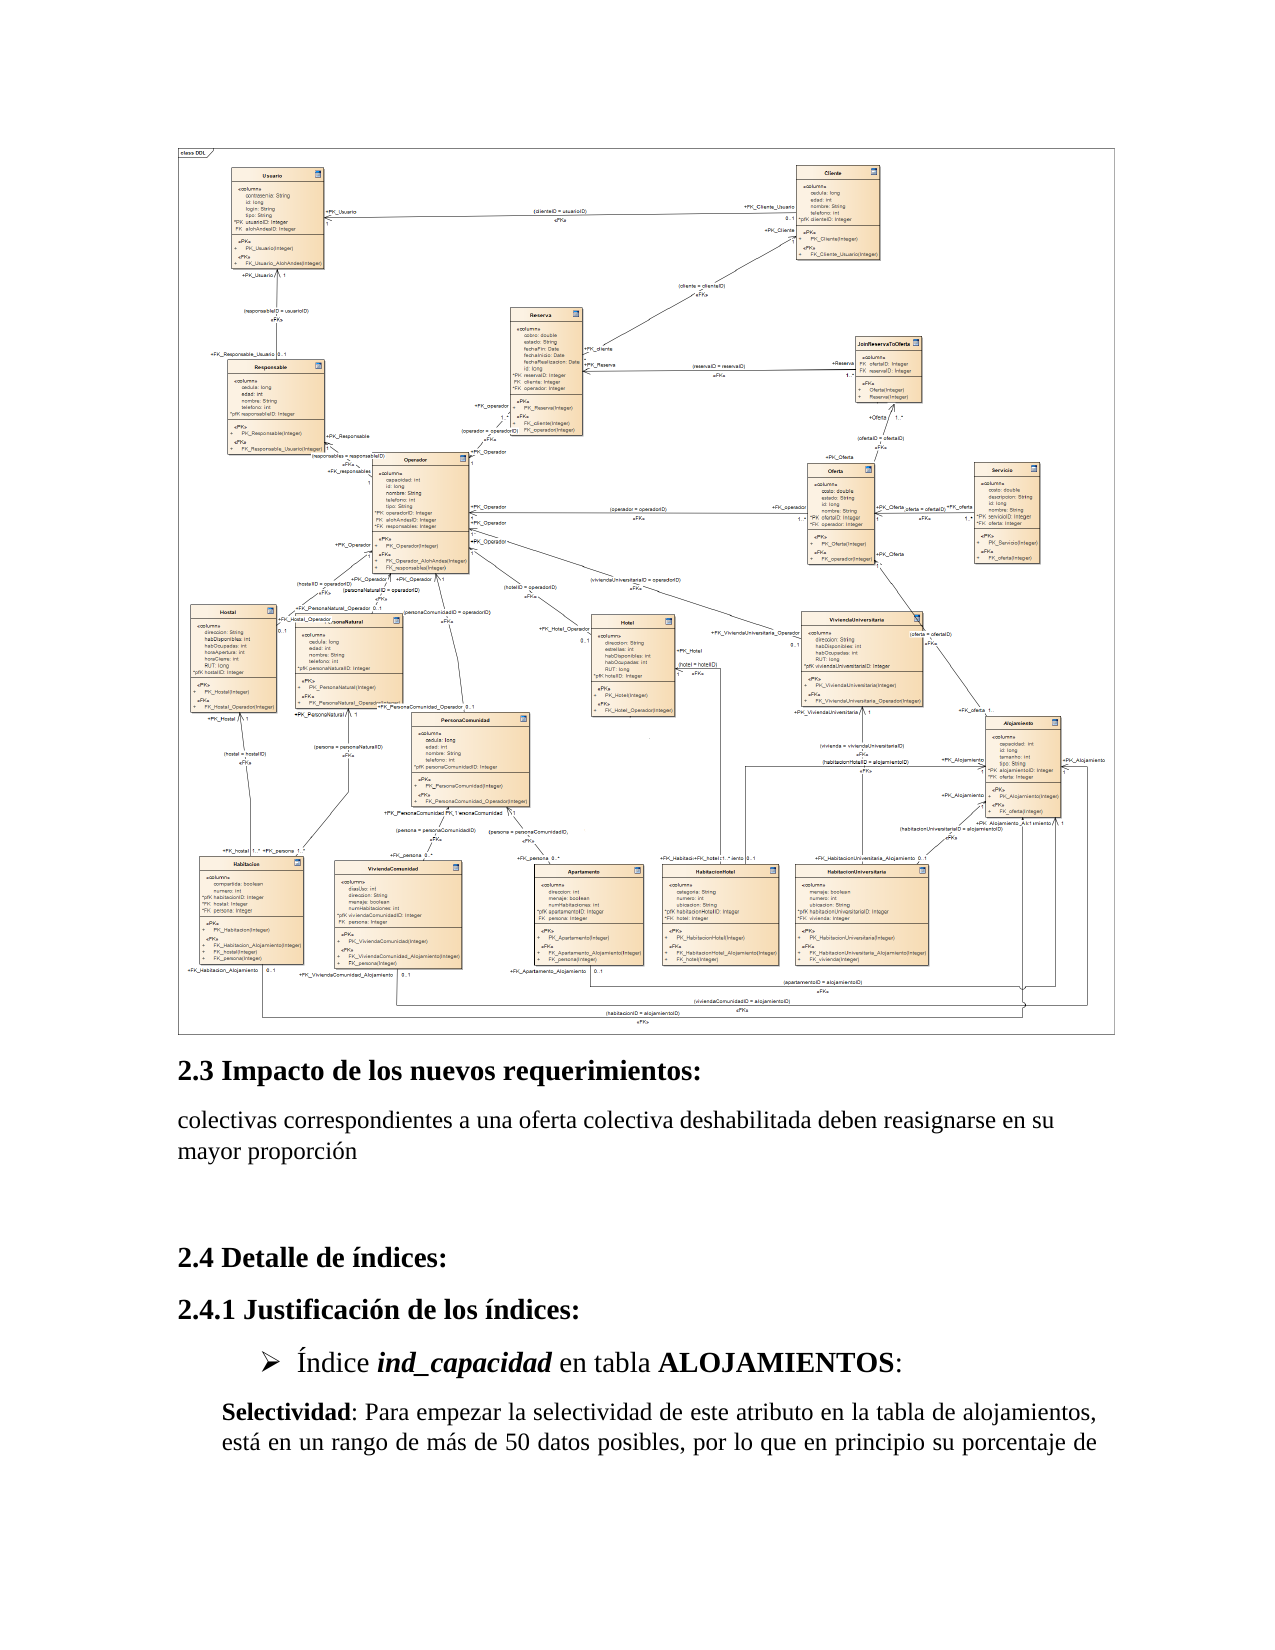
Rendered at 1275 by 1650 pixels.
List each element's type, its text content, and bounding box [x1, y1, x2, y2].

picture [177, 147, 1115, 1035]
list Índice ind_capacidad en tabla ALOJAMIENTOS: [259, 1345, 1098, 1378]
text colectivas correspondientes a una oferta colectiva deshabilitada deben reasignarse en su mayor proporción [177, 1106, 1098, 1165]
text 2.3 Impacto de los nuevos requerimientos: [177, 1053, 1098, 1087]
text 2.4.1 Justificación de los índices: [177, 1292, 1098, 1326]
text 2.4 Detalle de índices: [177, 1240, 1098, 1274]
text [222, 1397, 1098, 1456]
